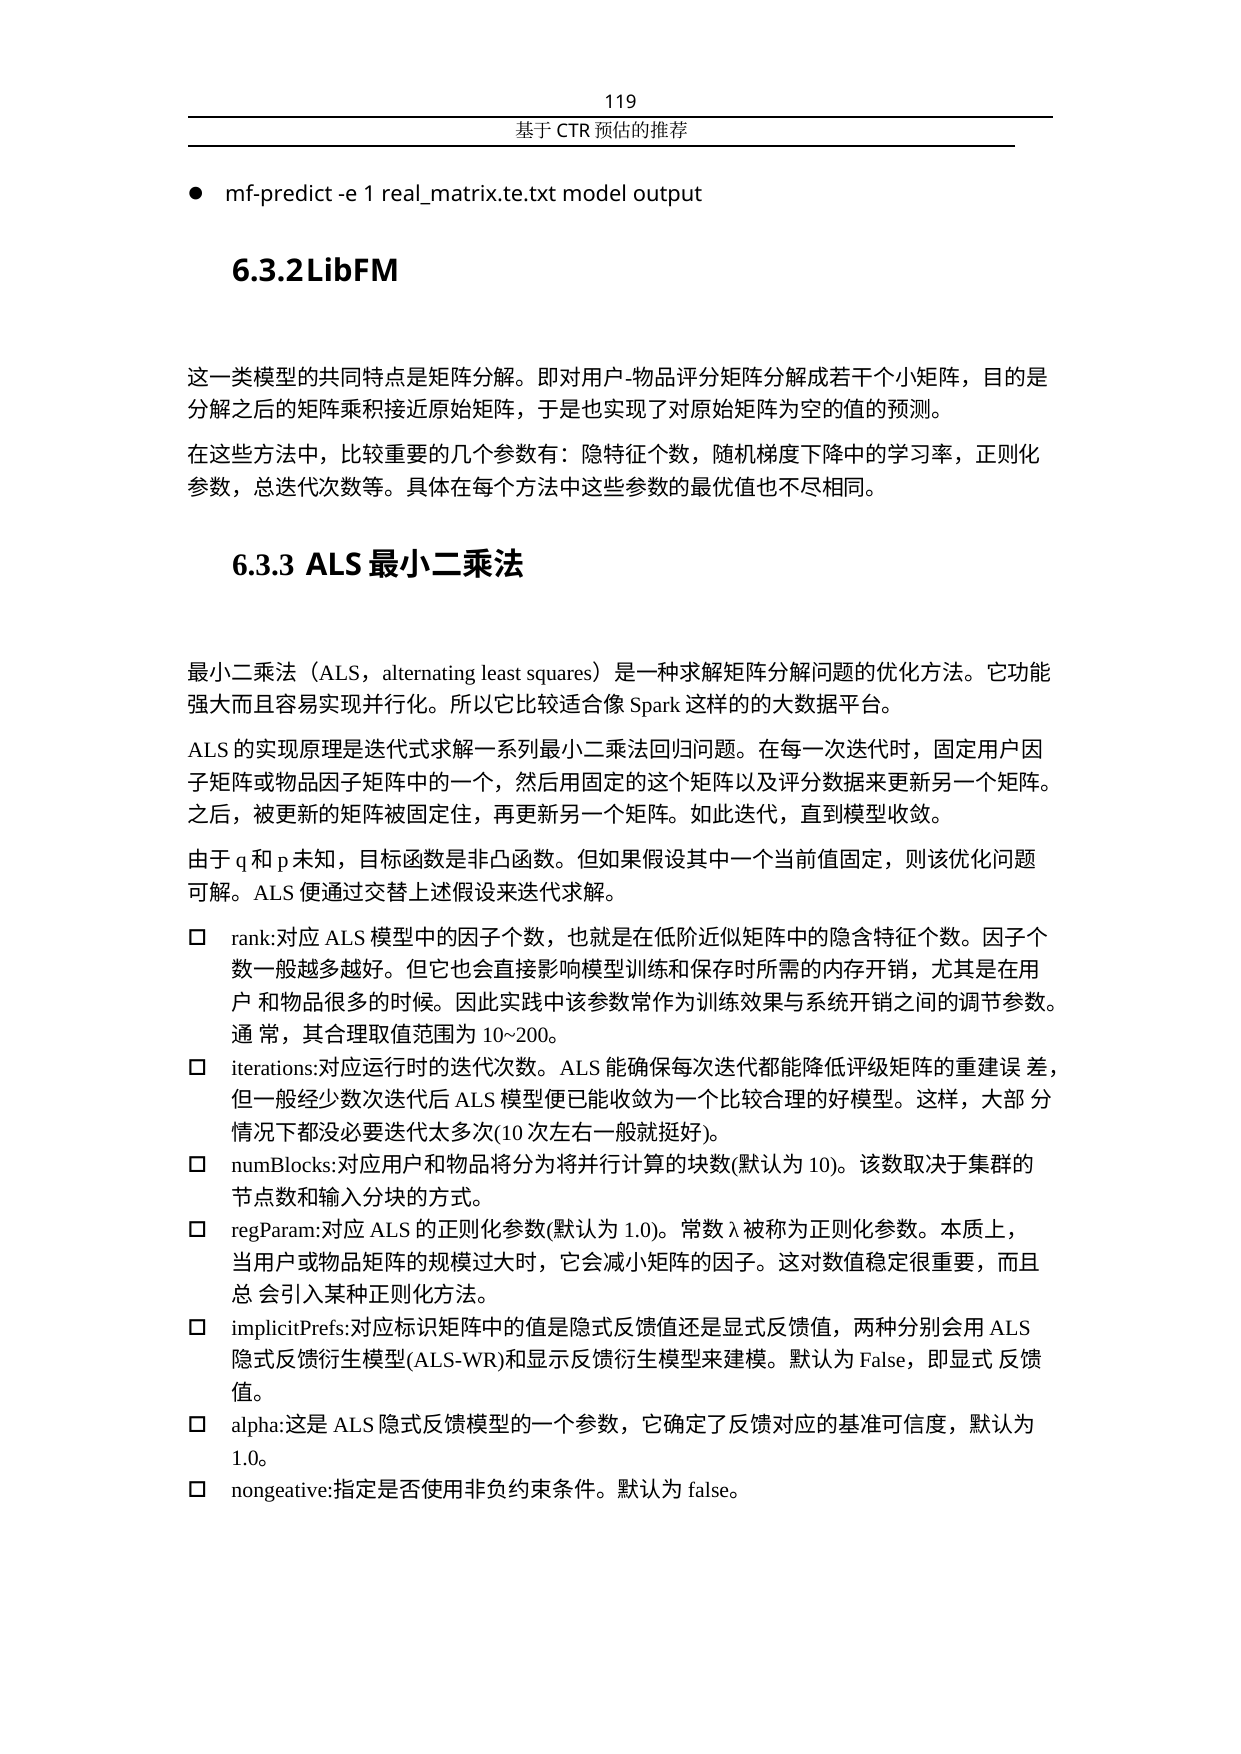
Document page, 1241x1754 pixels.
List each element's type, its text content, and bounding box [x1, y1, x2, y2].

list implicitPrefs:对应标识矩阵中的值是隐式反馈值还是显式反馈值，两种分别会用ALS隐式反馈衍生模型(ALS-WR)和显示反馈衍生模型来建模。默认为False，即显式 反馈值。 [187, 1309, 1053, 1407]
list regParam:对应ALS的正则化参数(默认为1.0)。常数λ被称为正则化参数。本质上， 当用户或物品矩阵的规模过大时，它会减小矩阵的因子。这对数值稳定很重要，而且总 会引入某种正则化方法。 [187, 1212, 1053, 1309]
subtitle LibFM [232, 236, 1053, 301]
list iterations:对应运行时的迭代次数。ALS能确保每次迭代都能降低评级矩阵的重建误 差，但一般经少数次迭代后ALS模型便已能收敛为一个比较合理的好模型。这样，大部 分情况下都没必要迭代太多次(10次左右一般就挺好)。 [187, 1049, 1053, 1147]
text 最小二乘法（ALS，alternating least squares）是一种求解矩阵分解问题的优化方法。它功能强大而且容易实现并行化。所以它比较适合像Spark这样的的大数据平台。 [187, 654, 1053, 719]
text ALS的实现原理是迭代式求解一系列最小二乘法回归问题。在每一次迭代时，固定用户因子矩阵或物品因子矩阵中的一个，然后用固定的这个矩阵以及评分数据来更新另一个矩阵。之后，被更新的矩阵被固定住，再更新另一个矩阵。如此迭代，直到模型收敛。 [187, 732, 1053, 829]
text 这一类模型的共同特点是矩阵分解。即对用户-物品评分矩阵分解成若干个小矩阵，目的是分解之后的矩阵乘积接近原始矩阵，于是也实现了对原始矩阵为空的值的预测。 [187, 359, 1053, 424]
subtitle ALS最小二乘法 [232, 529, 1053, 594]
list mf-predict -e 1 real_matrix.te.txt model output [187, 177, 1053, 209]
text 在这些方法中，比较重要的几个参数有：隐特征个数，随机梯度下降中的学习率，正则化参数，总迭代次数等。具体在每个方法中这些参数的最优值也不尽相同。 [187, 437, 1053, 502]
list numBlocks:对应用户和物品将分为将并行计算的块数(默认为10)。该数取决于集群的 节点数和输入分块的方式。 [187, 1147, 1053, 1212]
list nongeative:指定是否使用非负约束条件。默认为false。 [187, 1472, 1053, 1504]
list rank:对应ALS模型中的因子个数，也就是在低阶近似矩阵中的隐含特征个数。因子个 数一般越多越好。但它也会直接影响模型训练和保存时所需的内存开销，尤其是在用户 和物品很多的时候。因此实践中该参数常作为训练效果与系统开销之间的调节参数。通 常，其合理取值范围为10~200。 [187, 919, 1053, 1049]
text 由于q和p未知，目标函数是非凸函数。但如果假设其中一个当前值固定，则该优化问题可解。ALS便通过交替上述假设来迭代求解。 [187, 842, 1053, 907]
list alpha:这是ALS隐式反馈模型的一个参数，它确定了反馈对应的基准可信度，默认为1.0。 [187, 1407, 1053, 1472]
